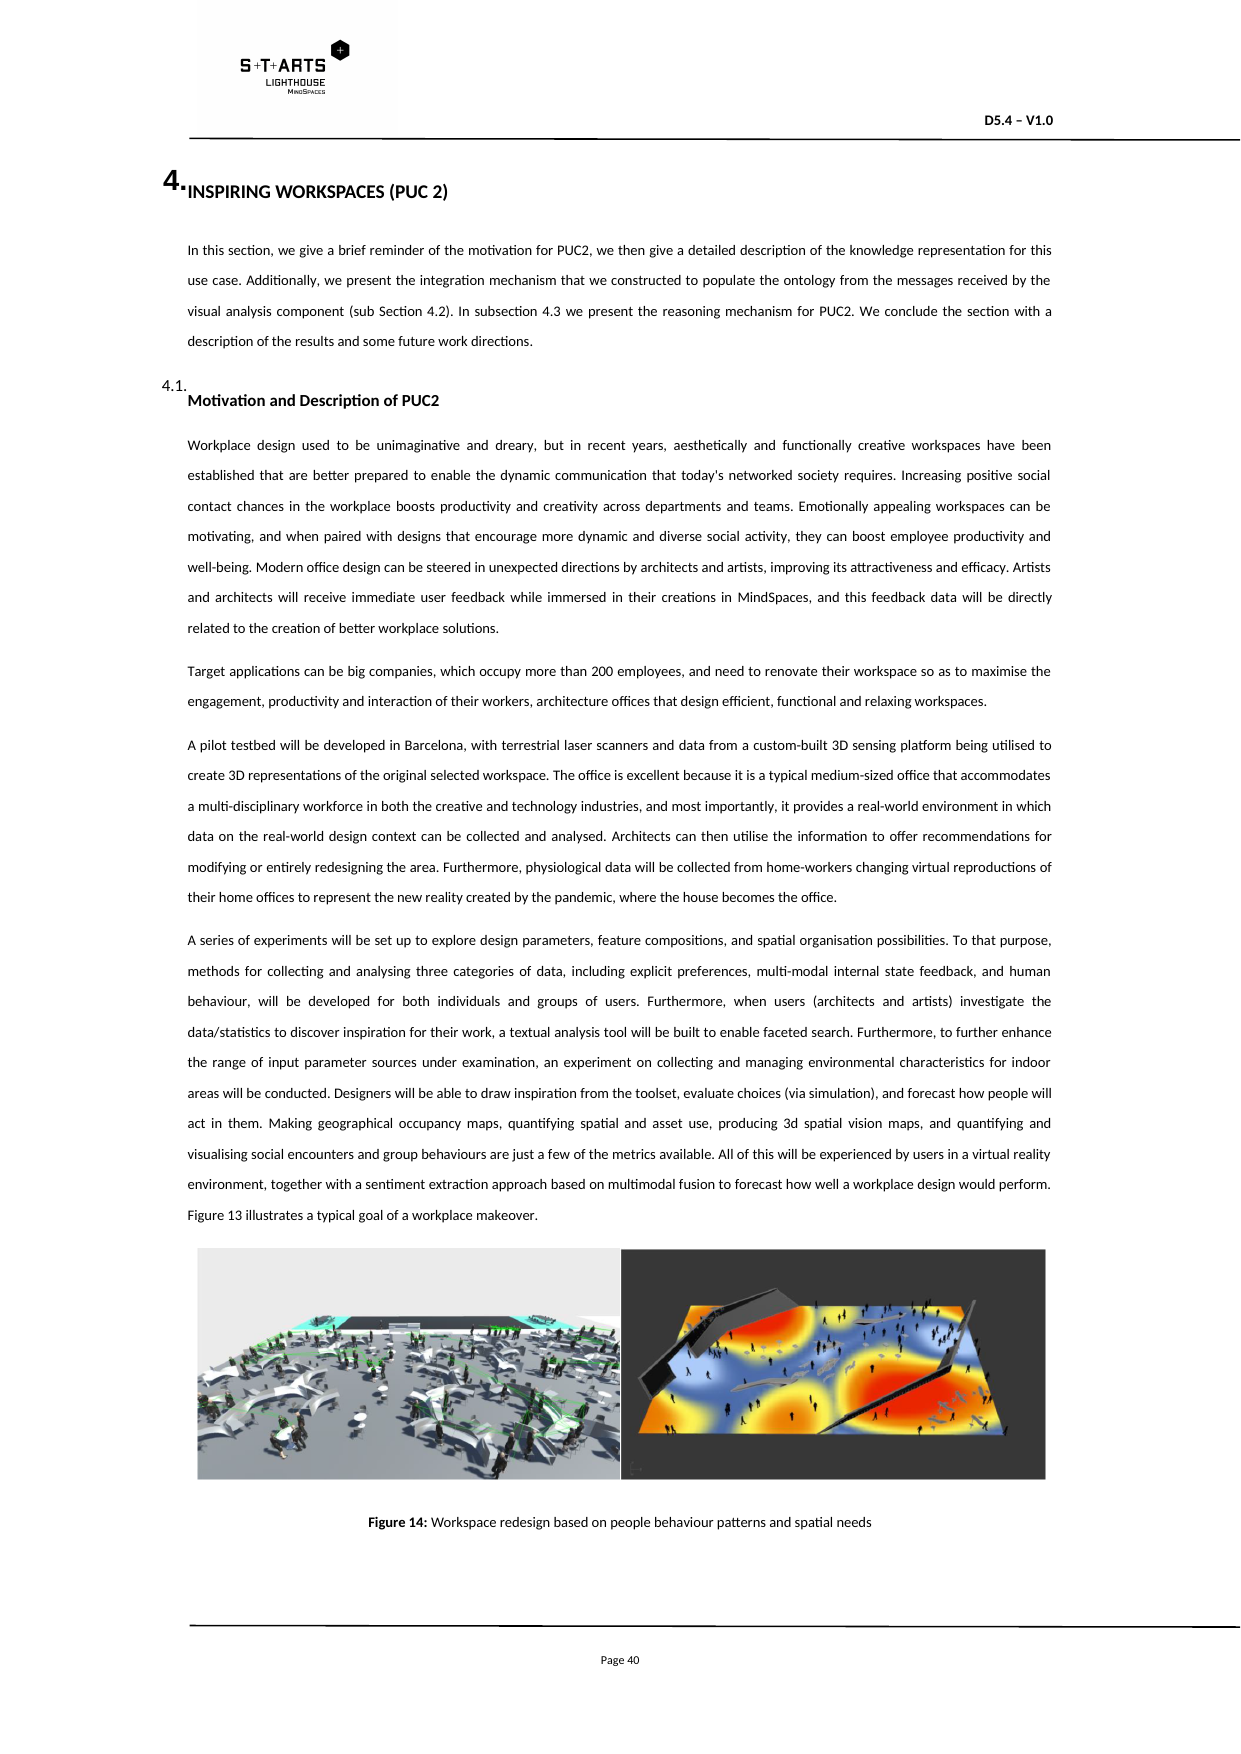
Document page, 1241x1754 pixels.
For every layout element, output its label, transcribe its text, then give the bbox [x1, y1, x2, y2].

text A series of experiments will be set up to explore design parameters, feature compositions, and spatial organisation possibilities. To that purpose, methods for collecting and analysing three categories of data, including explicit preferences, multi-modal internal state feedback, and human behaviour, will be developed for both individuals and groups of users. Furthermore, when users (architects and artists) investigate the data/statistics to discover inspiration for their work, a textual analysis tool will be built to enable faceted search. Furthermore, to further enhance the range of input parameter sources under examination, an experiment on collecting and managing environmental characteristics for indoor areas will be conducted. Designers will be able to draw inspiration from the toolset, evaluate choices (via simulation), and forecast how people will act in them. Making geographical occupancy maps, quantifying spatial and asset use, producing 3d spatial vision maps, and quantifying and visualising social encounters and group behaviours are just a few of the metrics available. All of this will be experienced by users in a virtual reality environment, together with a sentiment extraction approach based on multimodal fusion to forecast how well a workplace design would perform. Figure 13 illustrates a typical goal of a workplace makeover. [187, 919, 1053, 1224]
picture [187, 1236, 1053, 1489]
text Figure 14: Workspace redesign based on people behaviour patterns and spatial needs [187, 1501, 1053, 1532]
picture [196, 0, 399, 136]
text Workplace design used to be unimaginative and dreary, but in recent years, aesthetically and functionally creative workspaces have been established that are better prepared to enable the dynamic communication that today's networked society requires. Increasing positive social contact chances in the workplace boosts productivity and creativity across departments and teams. Emotionally appealing workspaces can be motivating, and when paired with designs that encourage more dynamic and diverse social activity, they can boost employee productivity and well-being. Modern office design can be steered in unexpected directions by architects and artists, improving its attractiveness and efficacy. Artists and architects will receive immediate user feedback while immersed in their creations in MindSpaces, and this feedback data will be directly related to the creation of better workplace solutions. [187, 423, 1053, 637]
subtitle INSPIRING WORKSPACES (PUC 2) [187, 162, 1053, 203]
text In this section, we give a brief reminder of the motivation for PUC2, we then give a detailed description of the knowledge representation for this use case. Additionally, we present the integration mechanism that we constructed to populate the ontology from the messages received by the visual analysis component (sub Section 4.2). In subsection 4.3 we present the reasoning mechanism for PUC2. We conclude the section with a description of the results and some future work directions. [187, 228, 1053, 350]
subtitle Motivation and Description of PUC2 [187, 375, 1053, 411]
text A pilot testbed will be developed in Barcelona, with terrestrial laser scanners and data from a custom-built 3D sensing platform being utilised to create 3D representations of the original selected workspace. The office is excellent because it is a typical medium-sized office that accommodates a multi-disciplinary workforce in both the creative and technology industries, and most importantly, it provides a real-world environment in which data on the real-world design context can be collected and analysed. Architects can then utilise the information to offer recommendations for modifying or entirely redesigning the area. Furthermore, physiological data will be collected from home-workers changing virtual reproductions of their home offices to represent the new reality created by the pandemic, where the house becomes the office. [187, 723, 1053, 906]
text Target applications can be big companies, which occupy more than 200 employees, and need to renovate their workspace so as to maximise the engagement, productivity and interaction of their workers, architecture offices that design efficient, functional and relaxing workspaces. [187, 649, 1053, 711]
